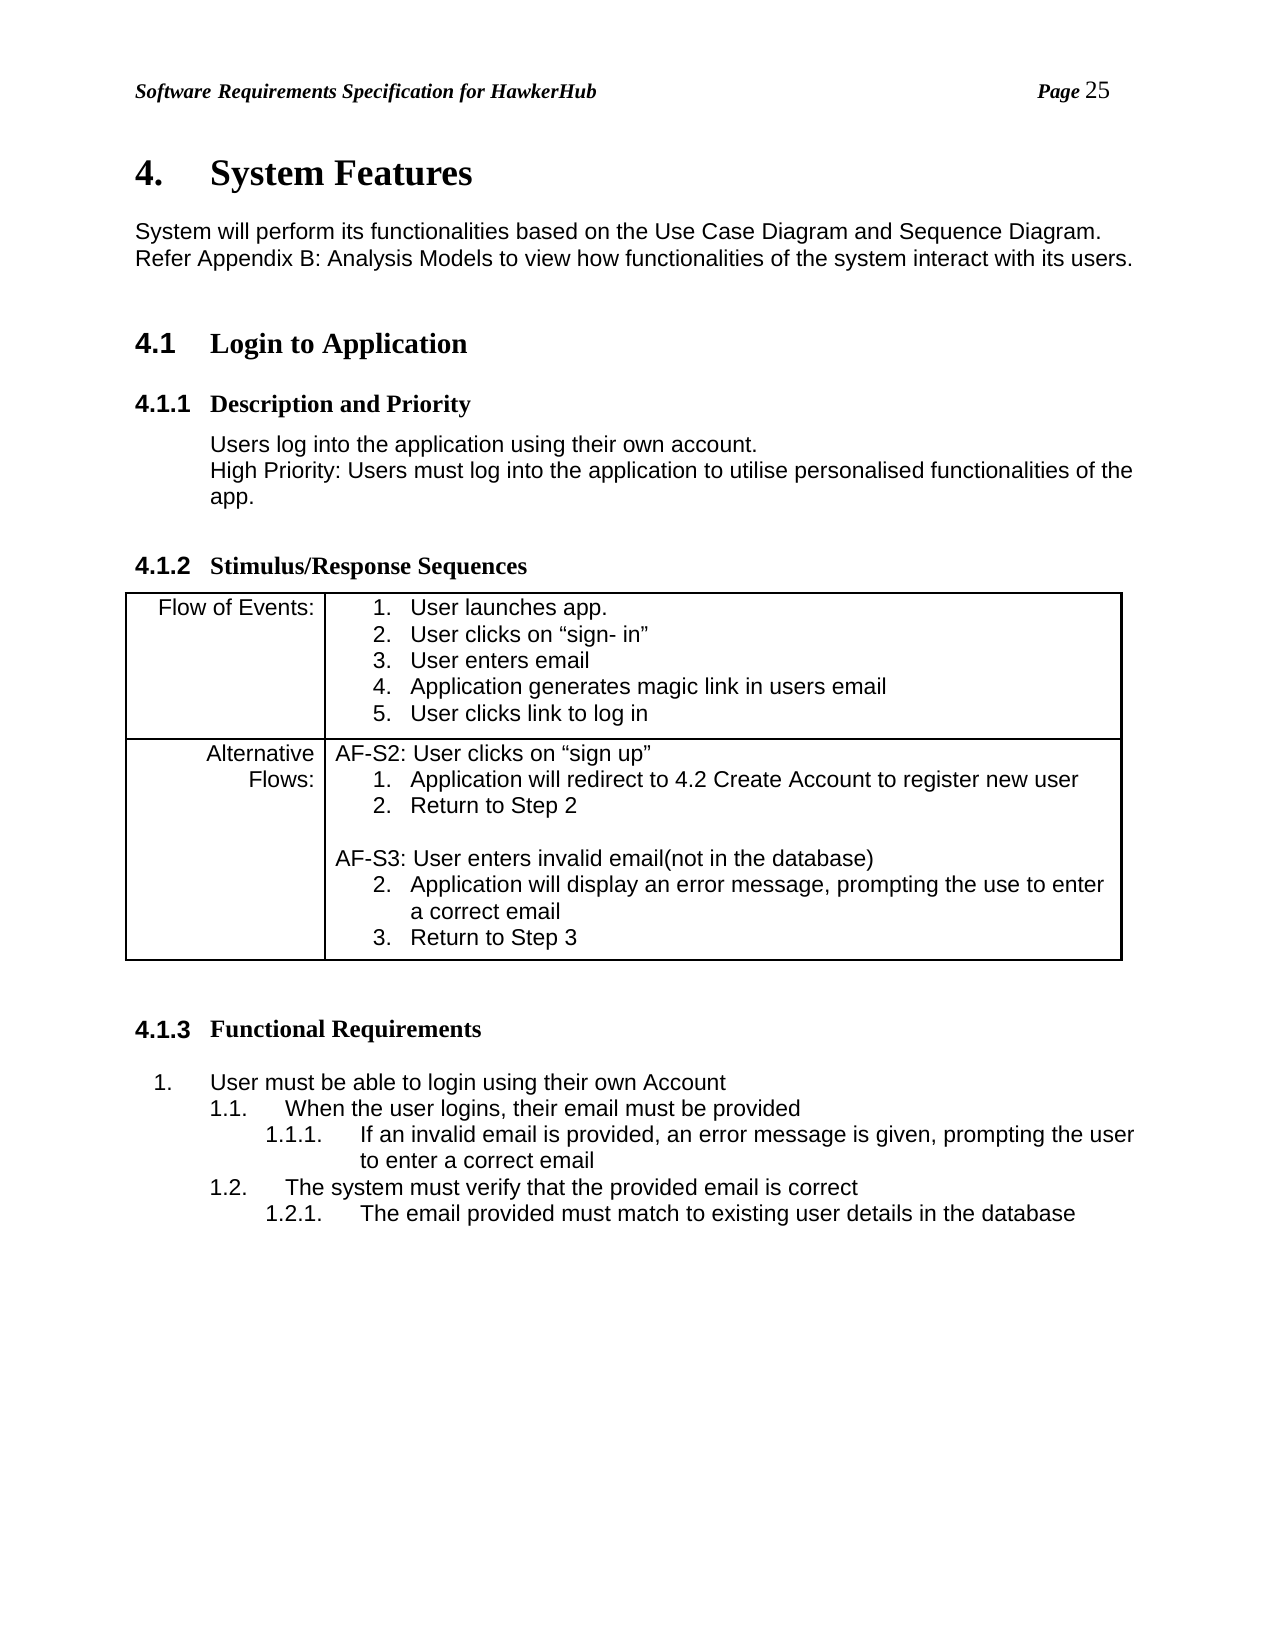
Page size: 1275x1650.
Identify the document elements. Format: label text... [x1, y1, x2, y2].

subtitle Login to Application [135, 326, 1140, 360]
list The system must verify that the provided email is correct [247, 1174, 1140, 1200]
text Users log into the application using their own account. [210, 431, 1140, 457]
subtitle Functional Requirements [135, 1014, 1140, 1043]
list User must be able to login using their own Account [172, 1068, 1140, 1095]
text Refer Appendix B: Analysis Models to view how functionalities of the system interact with its users. [135, 244, 1140, 271]
text High Priority: Users must log into the application to utilise personalised functionalities of the app. [210, 457, 1140, 509]
subtitle Stimulus/Response Sequences [135, 551, 1140, 580]
subtitle System Features [135, 150, 1140, 193]
table_header Flow of Events: [127, 594, 324, 737]
table_cell AF-S2: User clicks on “sign up” Application will redirect to 4.2 Create Account to register new user Return to Step 2 AF-S3: User enters invalid email(not in the database) Application will display an error message, prompting the use to enter a correct email Return to Step 3 [326, 740, 1120, 959]
text System will perform its functionalities based on the Use Case Diagram and Sequence Diagram. [135, 218, 1140, 244]
subtitle Description and Priority [135, 389, 1140, 418]
list When the user logins, their email must be provided [247, 1095, 1140, 1121]
list If an invalid email is provided, an error message is given, prompting the user to enter a correct email [322, 1121, 1140, 1174]
table_header User launches app. User clicks on “sign- in” User enters email Application generates magic link in users email User clicks link to log in [326, 594, 1120, 737]
table_cell Alternative Flows: [127, 740, 324, 959]
list The email provided must match to existing user details in the database [322, 1200, 1140, 1227]
